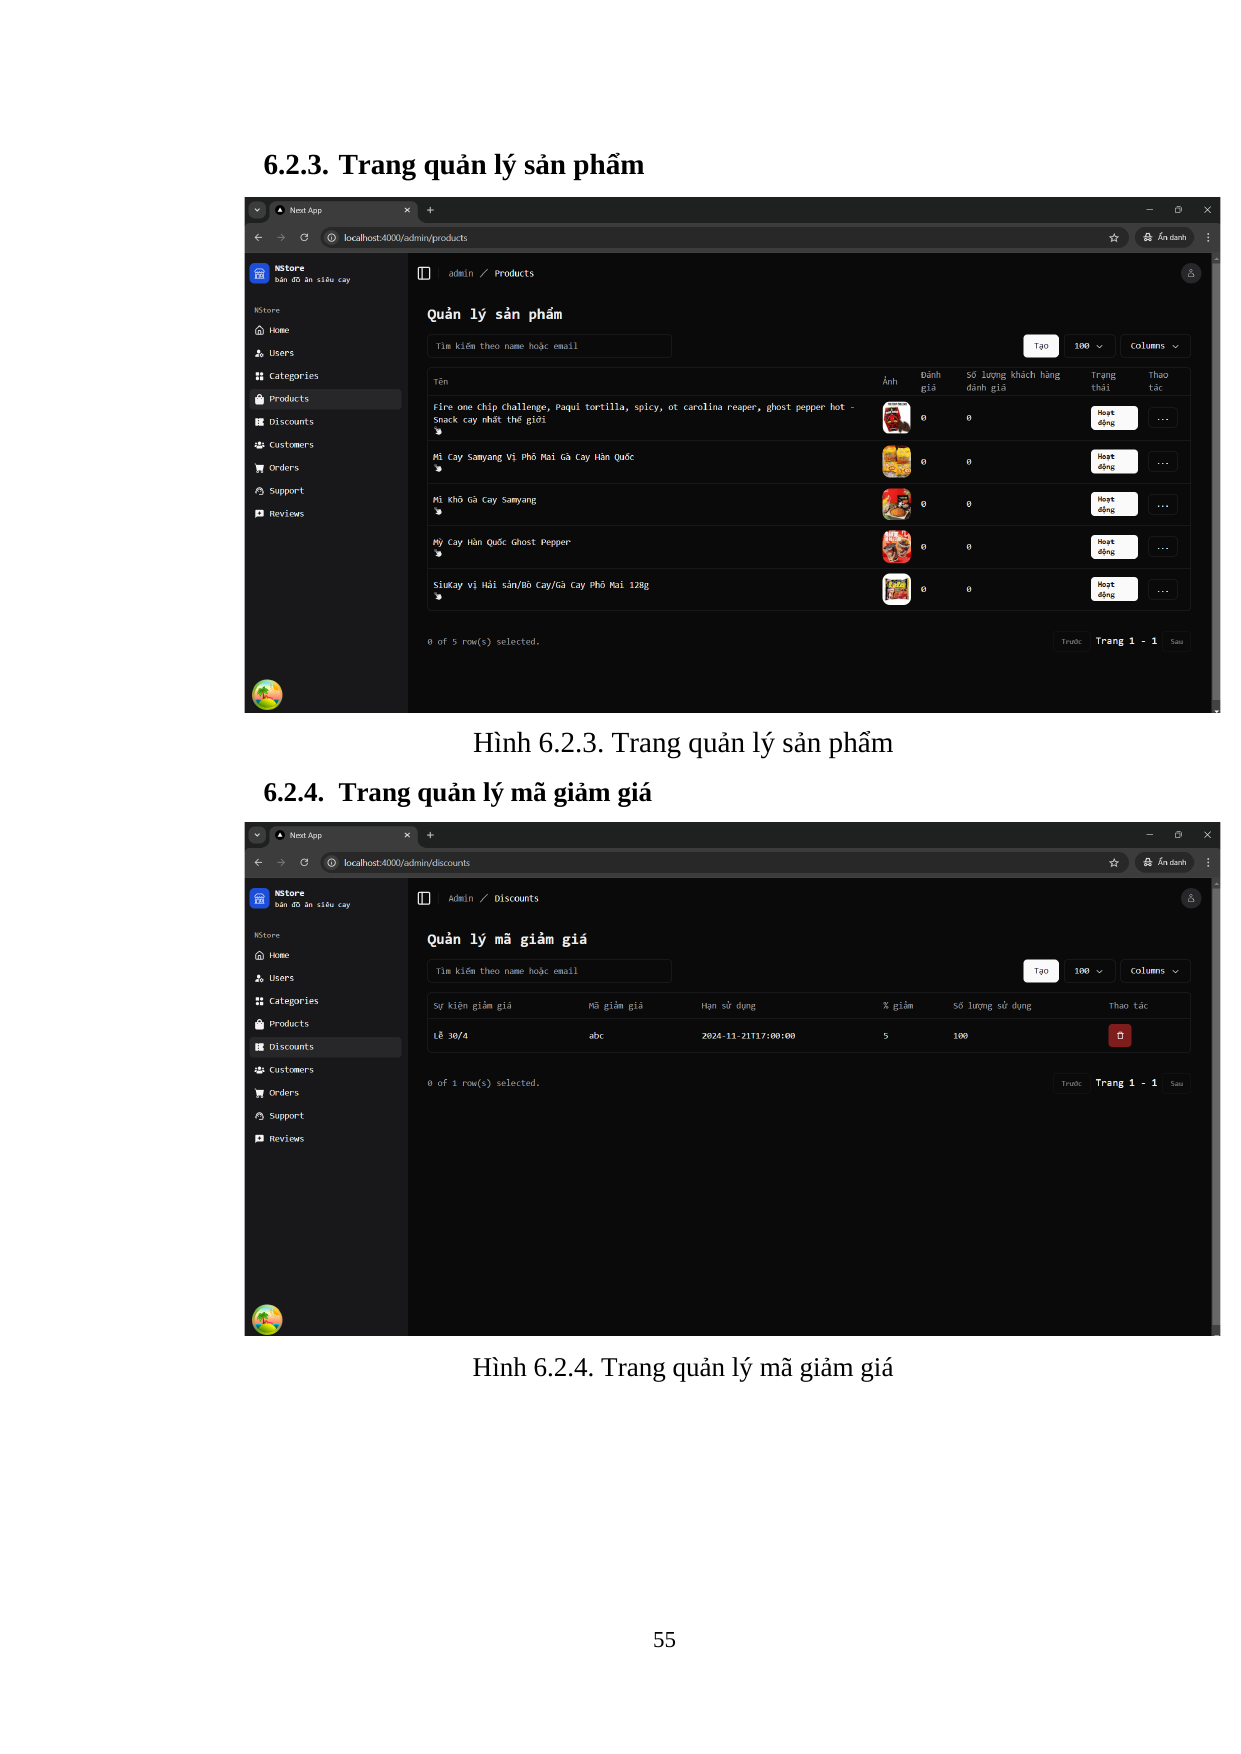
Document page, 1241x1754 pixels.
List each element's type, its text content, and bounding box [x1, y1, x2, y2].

text Hình 6.2.3. Trang quản lý sản phẩm [244, 725, 1122, 759]
list Trang quản lý sản phẩm [263, 147, 1122, 181]
picture [244, 197, 1221, 713]
picture [244, 822, 1221, 1336]
list Trang quản lý mã giảm giá [263, 776, 1122, 807]
text Hình 6.2.4. Trang quản lý mã giảm giá [244, 1336, 1122, 1382]
